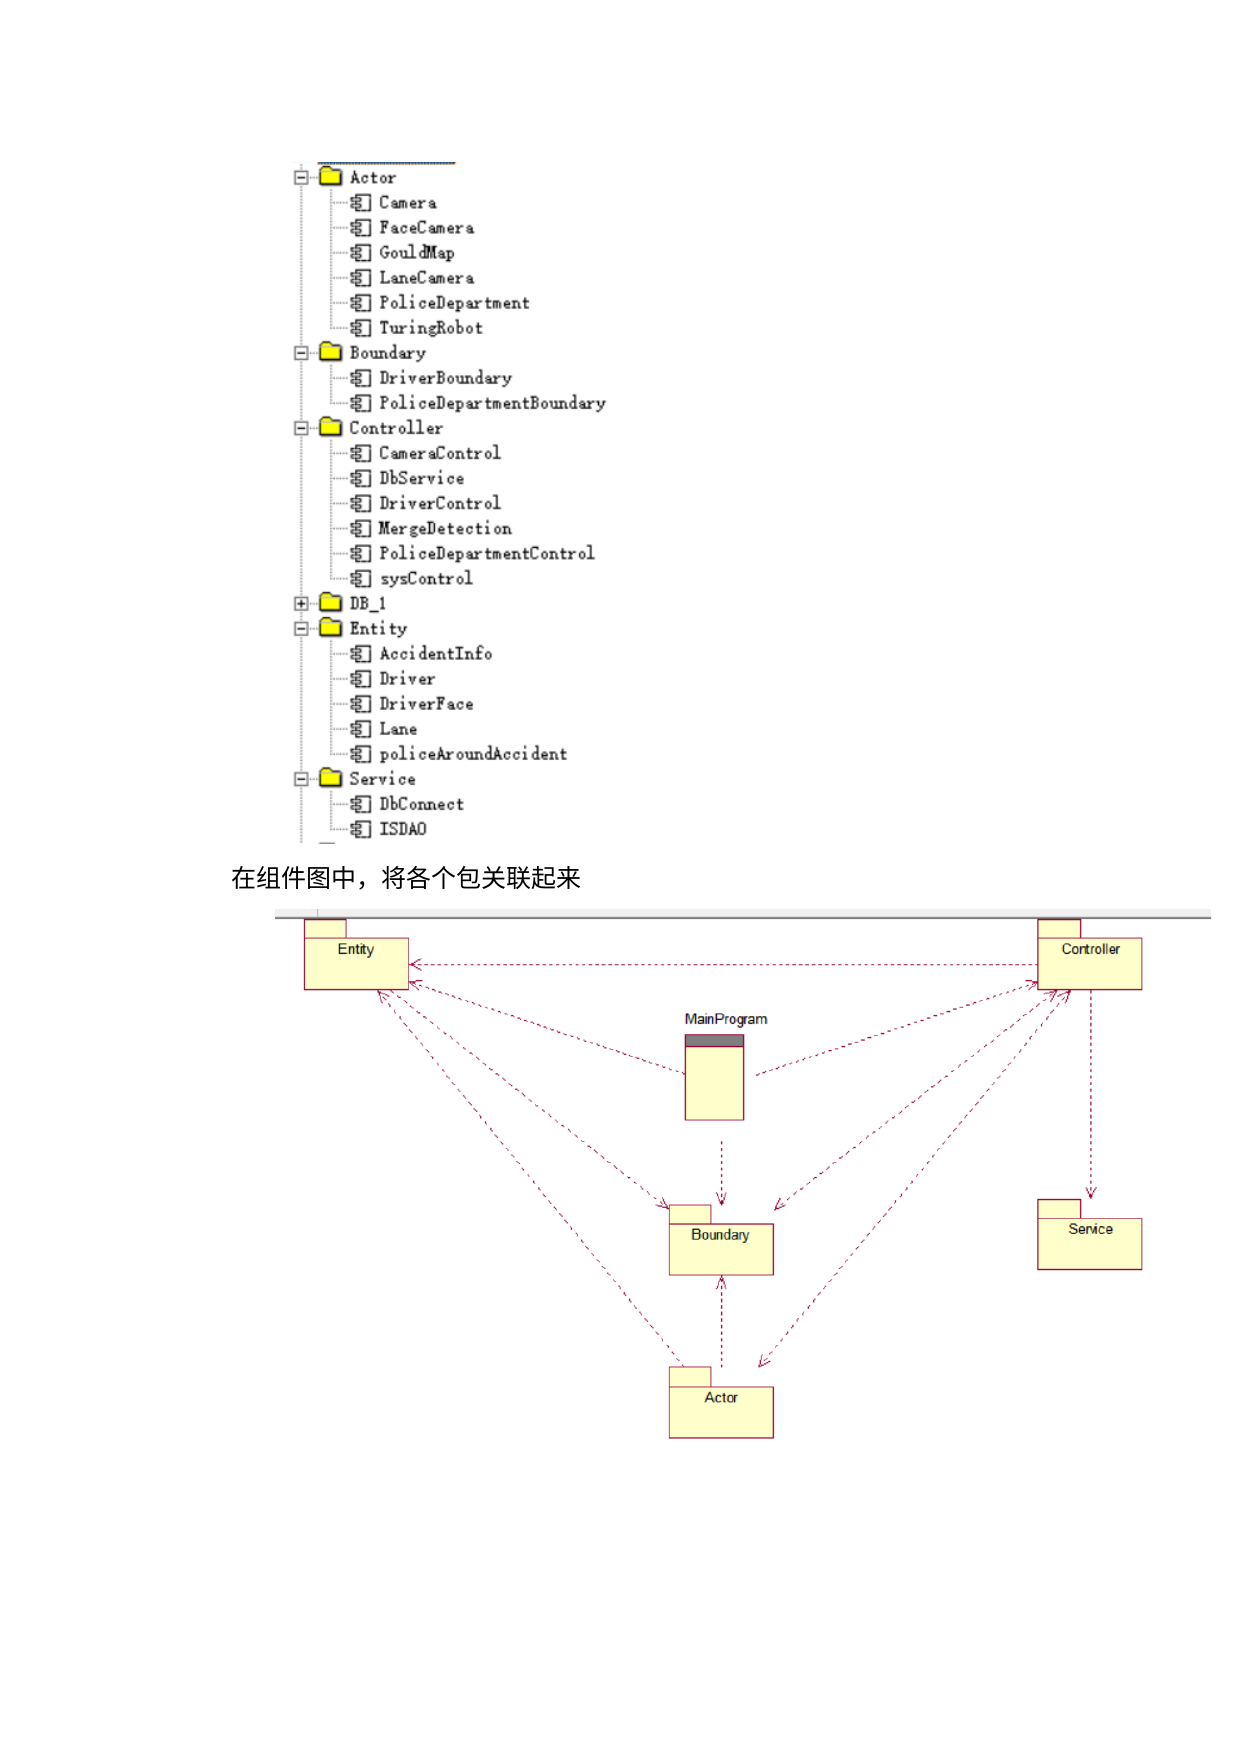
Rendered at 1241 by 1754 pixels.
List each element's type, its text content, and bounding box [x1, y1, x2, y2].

text 在组件图中，将各个包关联起来 [231, 844, 1053, 909]
picture [275, 909, 1212, 1472]
picture [275, 162, 762, 844]
